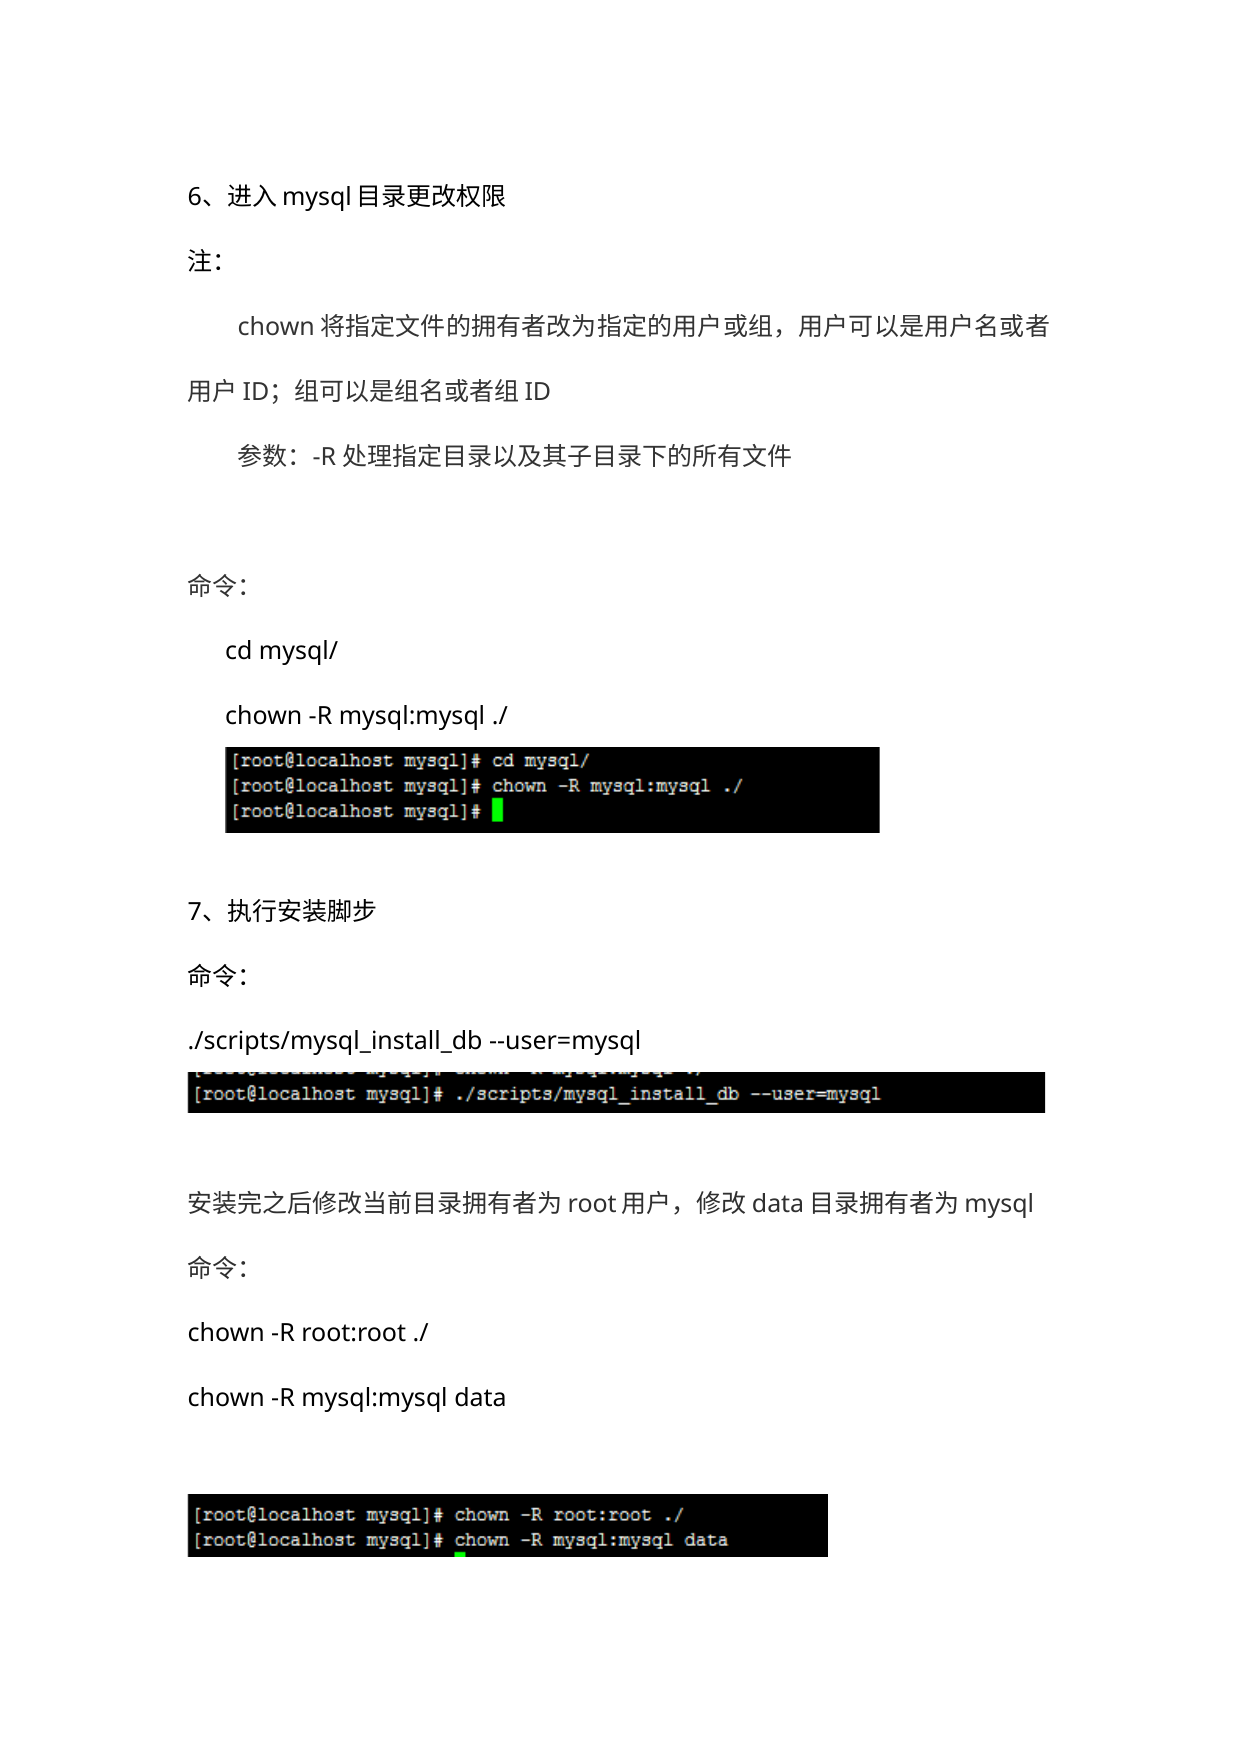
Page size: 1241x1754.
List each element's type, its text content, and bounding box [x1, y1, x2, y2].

text chown -R root:root ./ [187, 1299, 1053, 1364]
text 安装完之后修改当前目录拥有者为root用户，修改data目录拥有者为mysql [187, 1169, 1053, 1234]
text 参数：-R 处理指定目录以及其子目录下的所有文件 [187, 422, 1053, 487]
text cd mysql/ [225, 617, 1053, 682]
text 命令： [187, 552, 1053, 617]
list 执行安装脚步 [187, 877, 1053, 942]
text chown将指定文件的拥有者改为指定的用户或组，用户可以是用户名或者用户ID；组可以是组名或者组ID [187, 292, 1053, 422]
text ./scripts/mysql_install_db --user=mysql [187, 1007, 1053, 1072]
text chown -R mysql:mysql data [187, 1364, 1053, 1429]
picture [187, 1494, 828, 1557]
picture [187, 1072, 1046, 1113]
text 注： [187, 227, 1053, 292]
picture [225, 747, 880, 833]
list 进入mysql目录更改权限 [187, 162, 1053, 227]
text chown -R mysql:mysql ./ [225, 682, 1053, 747]
text 命令： [187, 942, 1053, 1007]
text 命令： [187, 1234, 1053, 1299]
